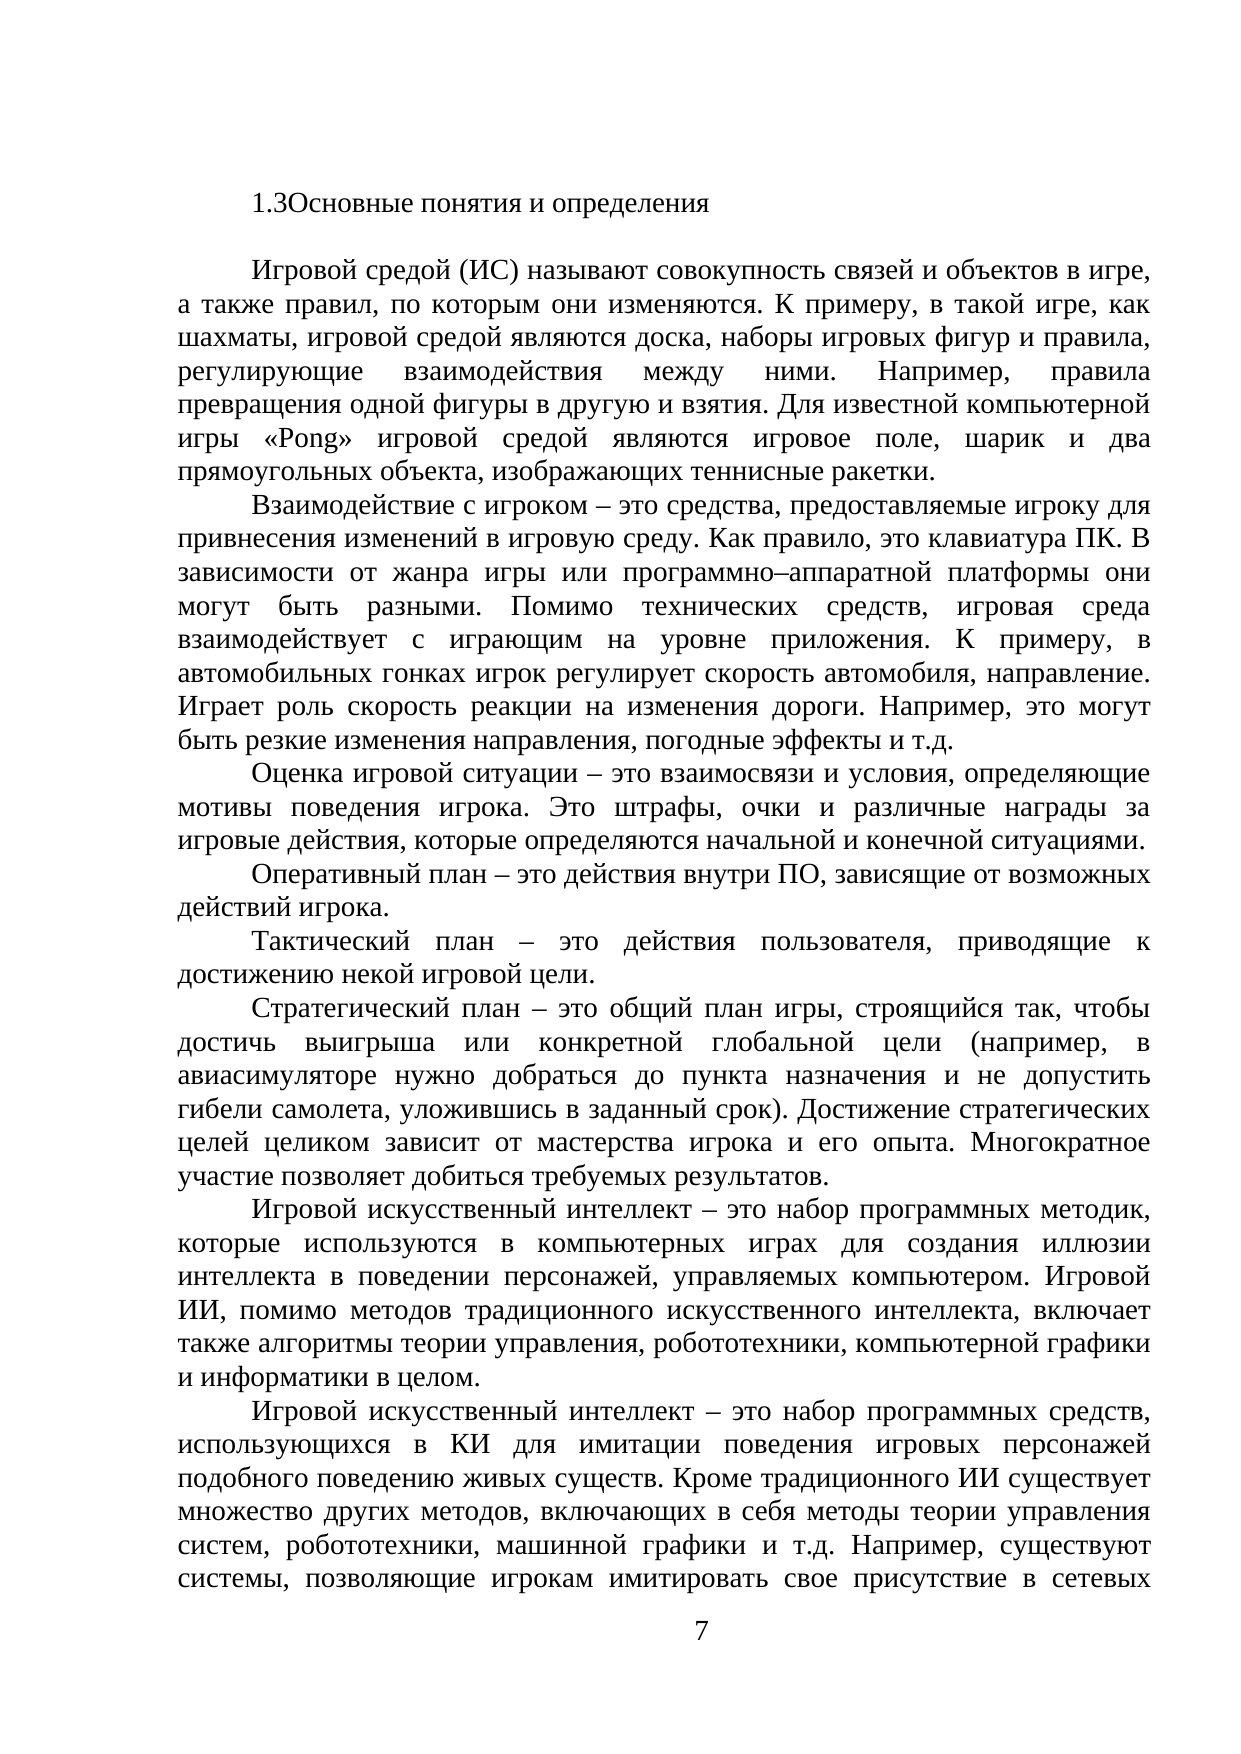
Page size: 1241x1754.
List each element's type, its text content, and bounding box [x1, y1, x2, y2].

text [177, 1393, 1152, 1594]
text Взаимодействие с игроком – это средства, предоставляемые игроку для привнесения изменений в игровую среду. Как правило, это клавиатура ПК. В зависимости от жанра игры или программно–аппаратной платформы они могут быть разными. Помимо технических средств, игровая среда взаимодействует с играющим на уровне приложения. К примеру, в автомобильных гонках игрок регулирует скорость автомобиля, направление. Играет роль скорость реакции на изменения дороги. Например, это могут быть резкие изменения направления, погодные эффекты и т.д. [177, 487, 1152, 755]
text Тактический план – это действия пользователя, приводящие к достижению некой игровой цели. [177, 923, 1152, 990]
text Игровой искусственный интеллект – это набор программных методик, которые используются в компьютерных играх для создания иллюзии интеллекта в поведении персонажей, управляемых компьютером. Игровой ИИ, помимо методов традиционного искусственного интеллекта, включает также алгоритмы теории управления, робототехники, компьютерной графики и информатики в целом. [177, 1191, 1152, 1393]
text Оперативный план – это действия внутри ПО, зависящие от возможных действий игрока. [177, 856, 1152, 923]
text Стратегический план – это общий план игры, строящийся так, чтобы достичь выигрыша или конкретной глобальной цели (например, в авиасимуляторе нужно добраться до пункта назначения и не допустить гибели самолета, уложившись в заданный срок). Достижение стратегических целей целиком зависит от мастерства игрока и его опыта. Многократное участие позволяет добиться требуемых результатов. [177, 990, 1152, 1191]
subtitle 1.3Основные понятия и определения [177, 185, 1152, 219]
text Игровой средой (ИС) называют совокупность связей и объектов в игре, а также правил, по которым они изменяются. К примеру, в такой игре, как шахматы, игровой средой являются доска, наборы игровых фигур и правила, регулирующие взаимодействия между ними. Например, правила превращения одной фигуры в другую и взятия. Для известной компьютерной игры «Pong» игровой средой являются игровое поле, шарик и два прямоугольных объекта, изображающих теннисные ракетки. [177, 252, 1152, 487]
text Оценка игровой ситуации – это взаимосвязи и условия, определяющие мотивы поведения игрока. Это штрафы, очки и различные награды за игровые действия, которые определяются начальной и конечной ситуациями. [177, 755, 1152, 856]
